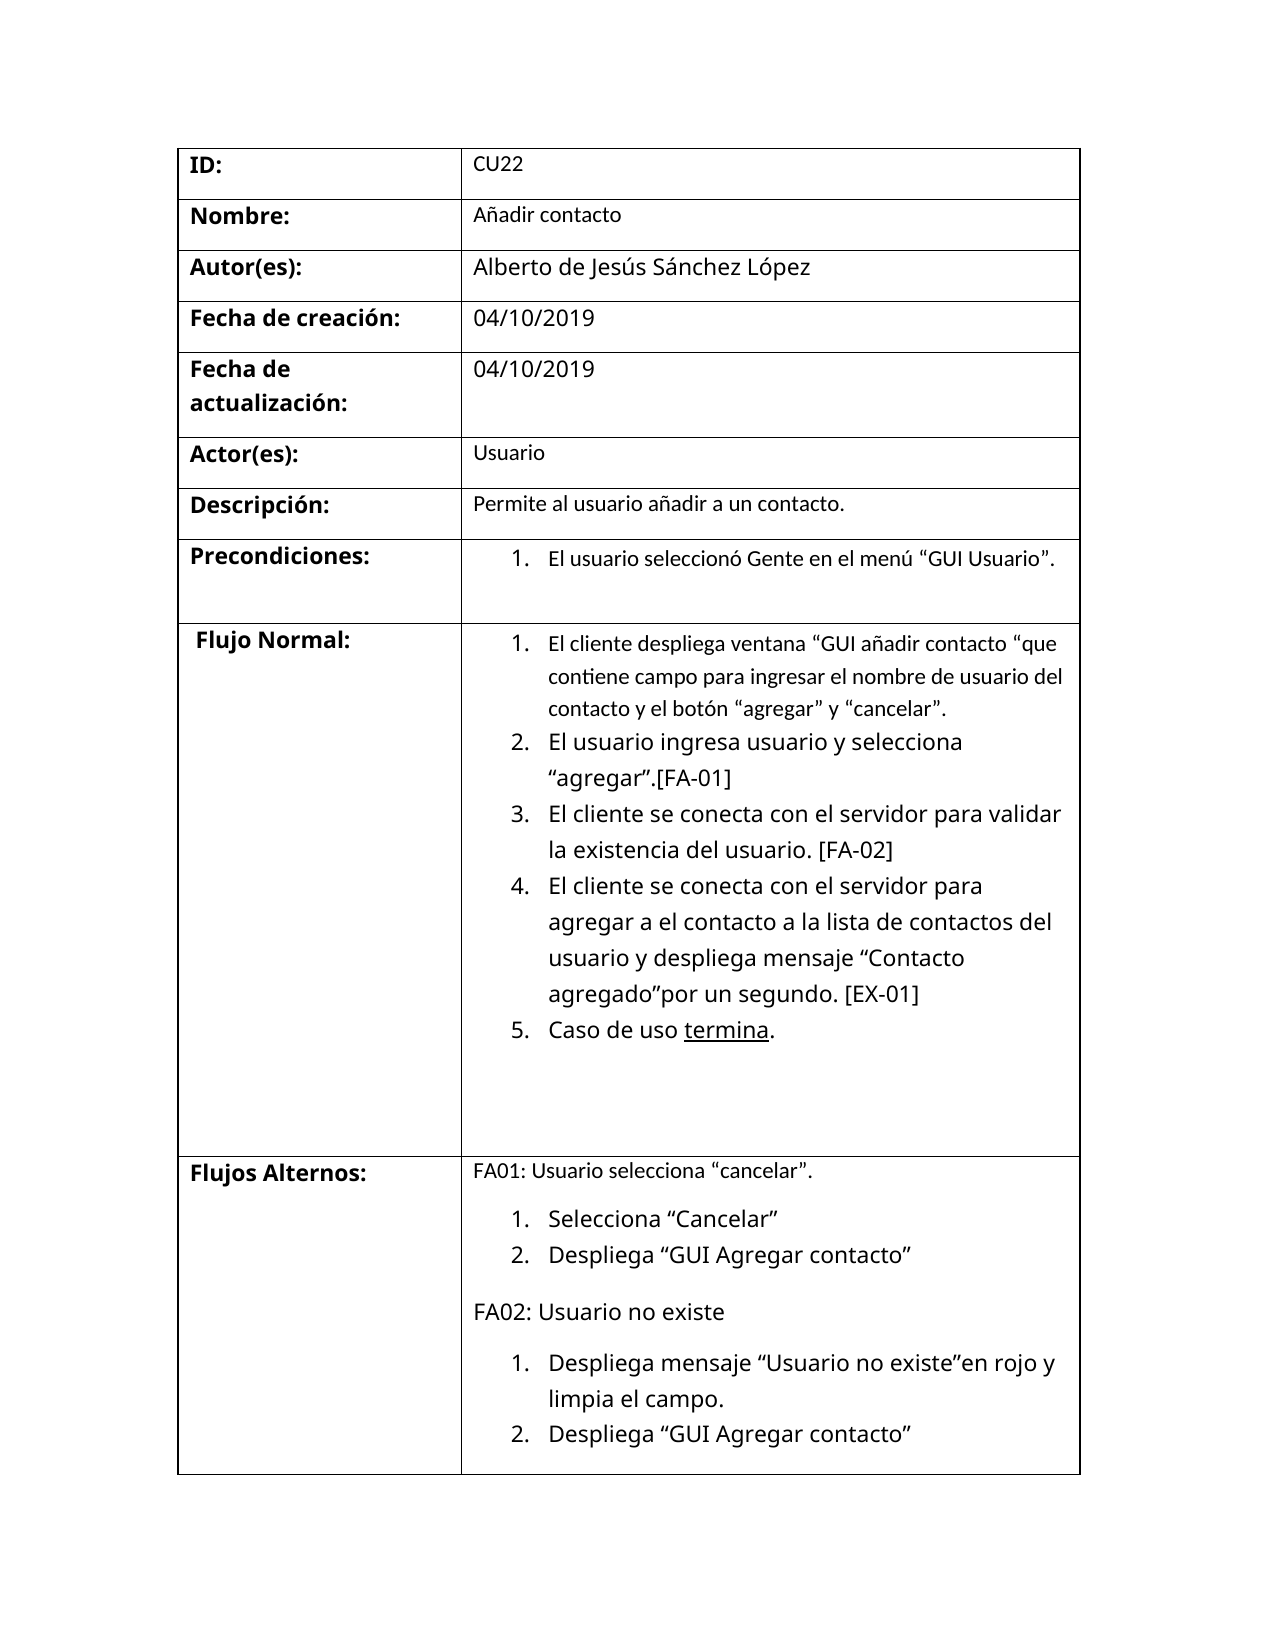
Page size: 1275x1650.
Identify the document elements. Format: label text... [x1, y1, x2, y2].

table_cell Fecha de creación: [179, 302, 461, 352]
table_cell Actor(es): [179, 438, 461, 488]
table_cell Autor(es): [179, 251, 461, 301]
table_header [462, 149, 1079, 199]
table_cell [462, 624, 1079, 1156]
table_header ID: [179, 149, 461, 199]
table_cell Flujos Alternos: [179, 1157, 461, 1474]
table_cell Descripción: [179, 489, 461, 539]
table_cell Flujo Normal: [179, 624, 461, 1156]
table_cell Fecha de actualización: [179, 353, 461, 437]
table_cell [462, 489, 1079, 539]
table_cell [462, 200, 1079, 250]
table_cell Alberto de Jesús Sánchez López [462, 251, 1079, 301]
table_cell [462, 1157, 1079, 1474]
table_cell [462, 540, 1079, 623]
table_cell Precondiciones: [179, 540, 461, 623]
table_cell Nombre: [179, 200, 461, 250]
